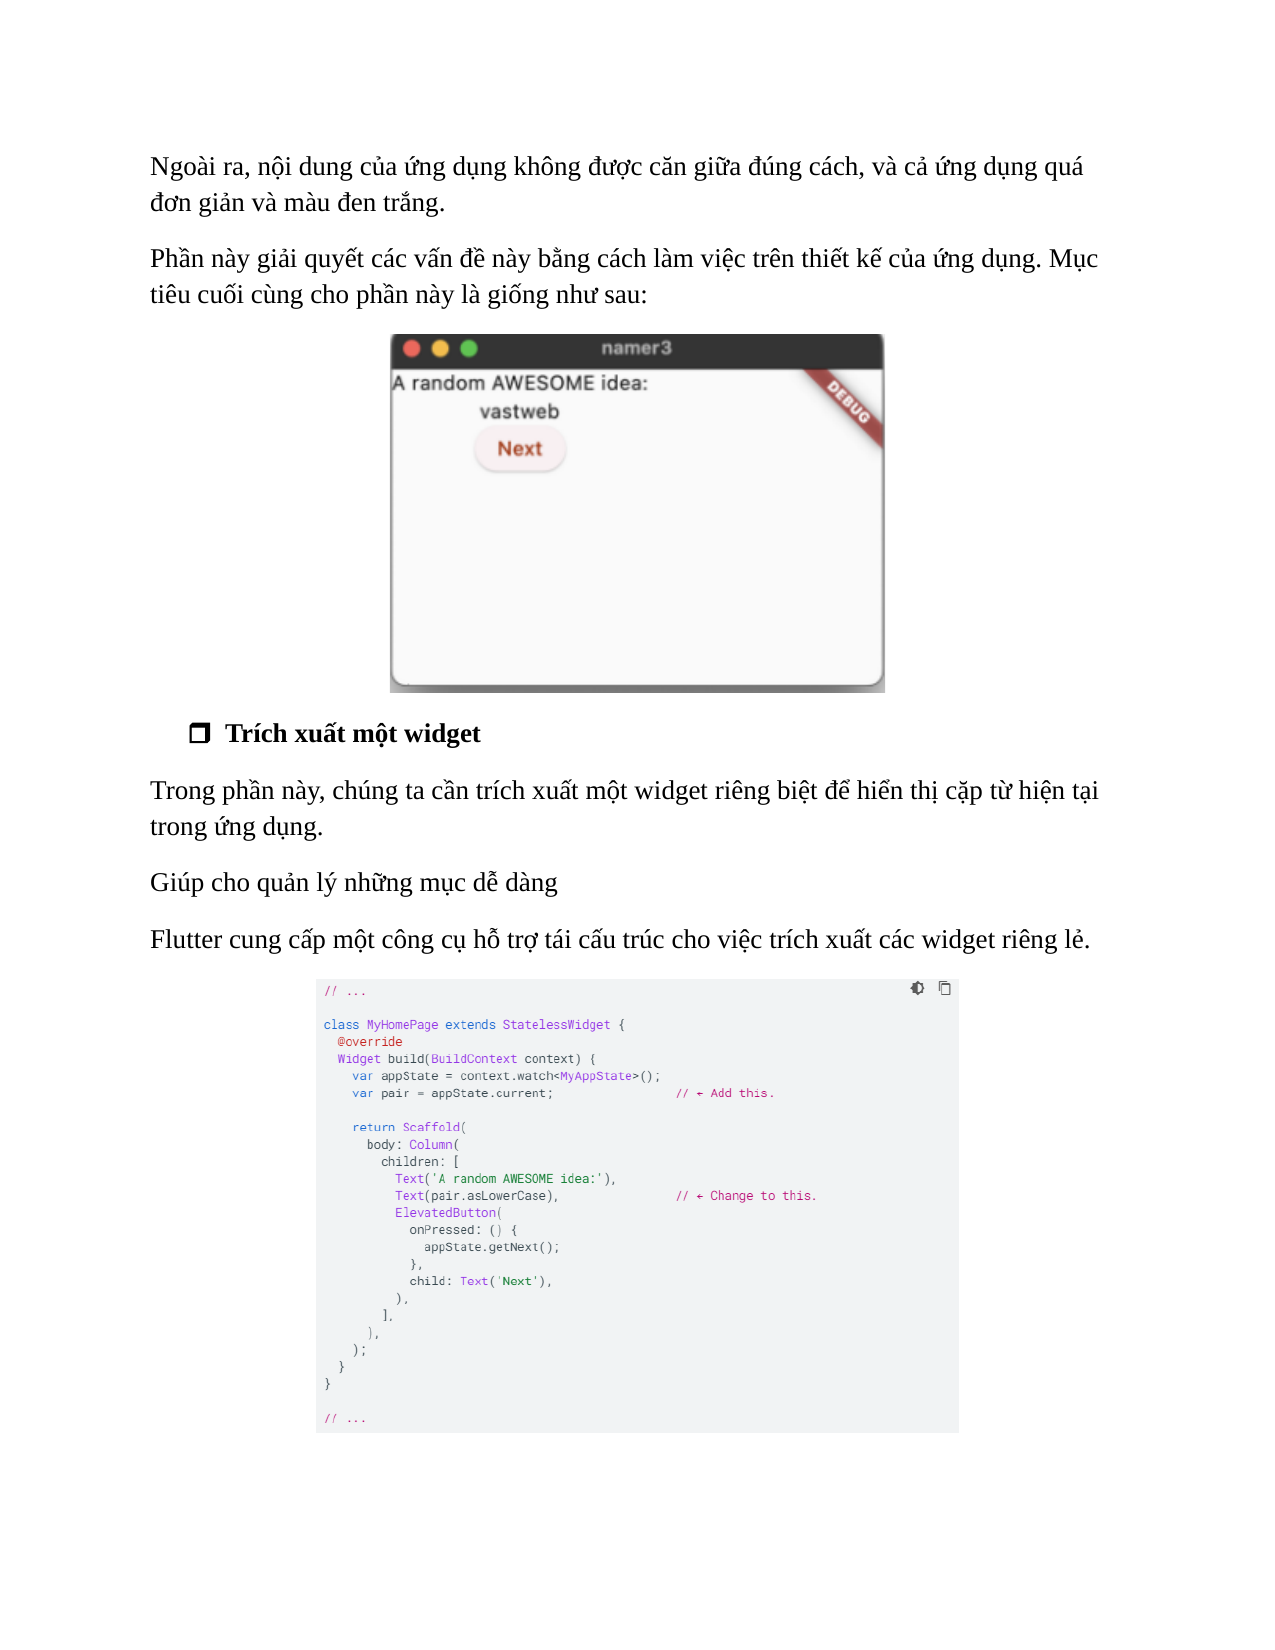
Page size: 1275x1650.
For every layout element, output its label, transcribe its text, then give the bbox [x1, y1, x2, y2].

text Ngoài ra, nội dung của ứng dụng không được căn giữa đúng cách, và cả ứng dụng quá đơn giản và màu đen trắng. [150, 150, 1125, 217]
text Flutter cung cấp một công cụ hỗ trợ tái cấu trúc cho việc trích xuất các widget riêng lẻ. [150, 923, 1125, 954]
picture [315, 979, 960, 1434]
picture [389, 334, 886, 693]
text Giúp cho quản lý những mục dễ dàng [150, 866, 1125, 898]
list Trích xuất một widget [187, 717, 1125, 749]
text Phần này giải quyết các vấn đề này bằng cách làm việc trên thiết kế của ứng dụng. Mục tiêu cuối cùng cho phần này là giống như sau: [150, 242, 1125, 309]
text Trong phần này, chúng ta cần trích xuất một widget riêng biệt để hiển thị cặp từ hiện tại trong ứng dụng. [150, 774, 1125, 841]
